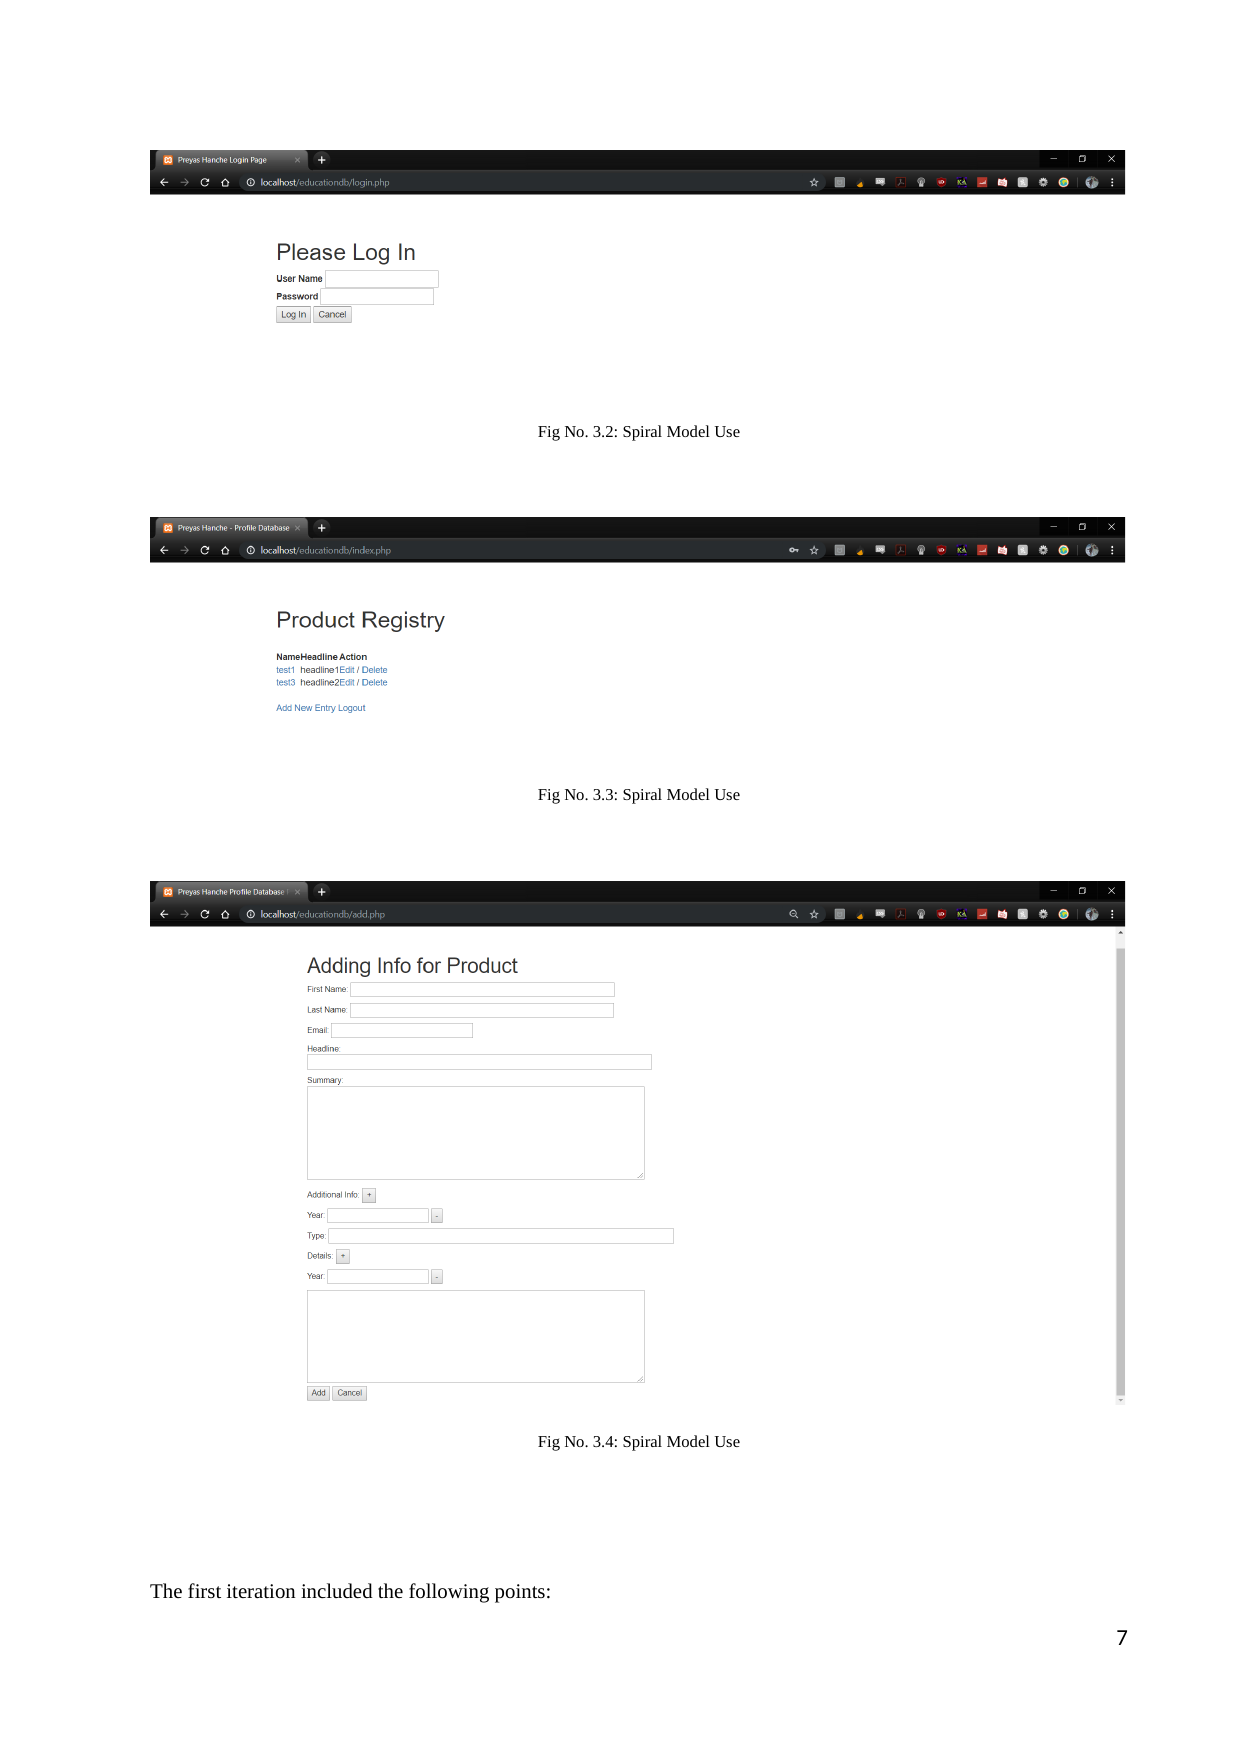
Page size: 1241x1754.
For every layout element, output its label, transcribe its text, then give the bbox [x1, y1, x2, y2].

text Fig No. 3.4: Spiral Model Use [150, 1432, 1128, 1451]
text The first iteration included the following points: [150, 1579, 1128, 1603]
text Fig No. 3.2: Spiral Model Use [150, 421, 1128, 441]
picture [150, 150, 1125, 395]
text Fig No. 3.3: Spiral Model Use [150, 785, 1128, 804]
picture [150, 881, 1125, 1405]
picture [150, 517, 1125, 758]
